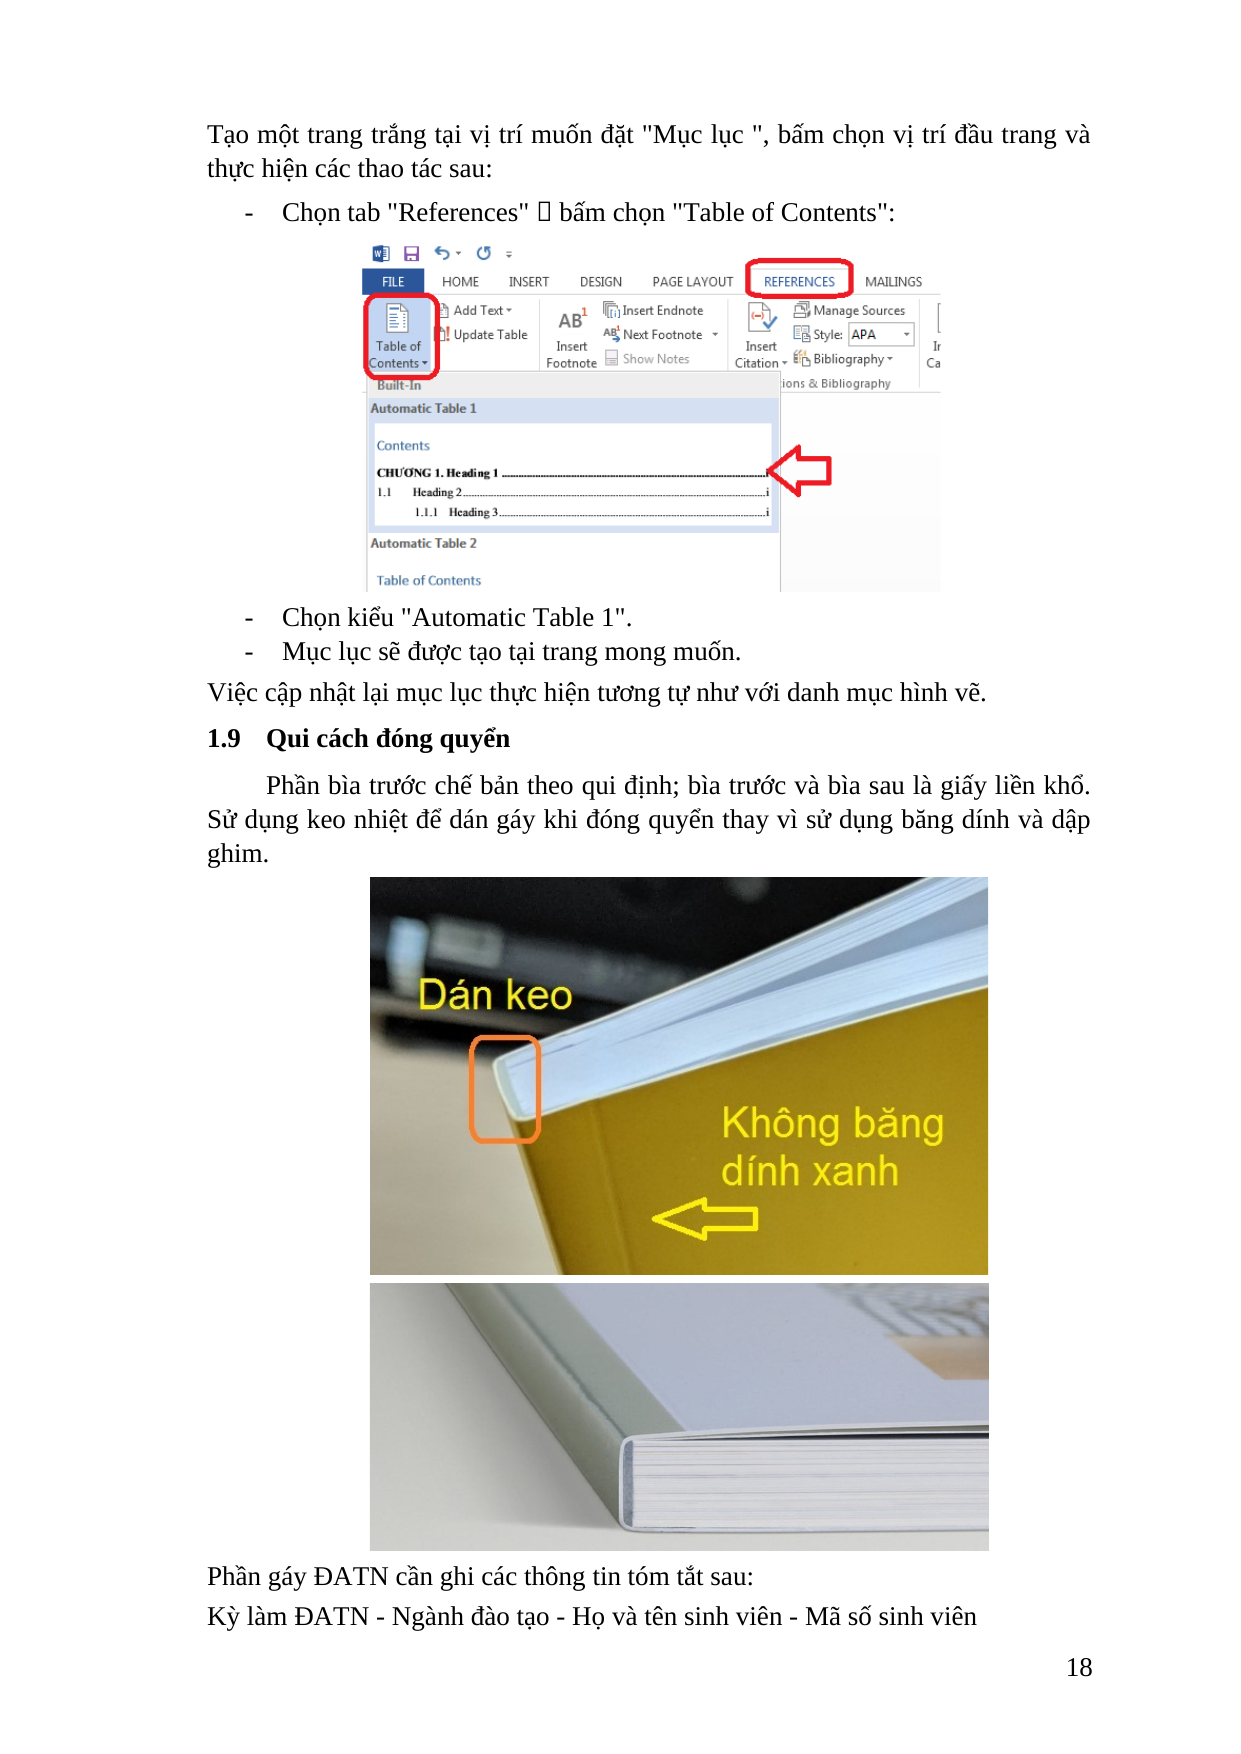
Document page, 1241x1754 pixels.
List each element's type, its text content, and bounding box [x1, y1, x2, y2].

text Phần gáy ĐATN cần ghi các thông tin tóm tắt sau: [207, 1560, 1092, 1591]
picture [369, 1283, 989, 1551]
picture [370, 877, 989, 1275]
text Phần bìa trước chế bản theo qui định; bìa trước và bìa sau là giấy liền khổ. Sử dụng keo nhiệt để dán gáy khi đóng quyển thay vì sử dụng băng dính và dập ghim. [207, 769, 1092, 868]
list Mục lục sẽ được tạo tại trang mong muốn. [244, 635, 1092, 666]
list Chọn kiểu "Automatic Table 1". [244, 601, 1092, 632]
text Việc cập nhật lại mục lục thực hiện tương tự như với danh mục hình vẽ. [207, 676, 1092, 707]
picture [358, 239, 941, 592]
subtitle Qui cách đóng quyển [207, 722, 1092, 753]
list Chọn tab "References"  bấm chọn "Table of Contents": [244, 193, 1092, 229]
text Kỳ làm ĐATN - Ngành đào tạo - Họ và tên sinh viên - Mã số sinh viên [207, 1600, 1092, 1631]
text Tạo một trang trắng tại vị trí muốn đặt "Mục lục ", bấm chọn vị trí đầu trang và thực hiện các thao tác sau: [207, 118, 1092, 183]
